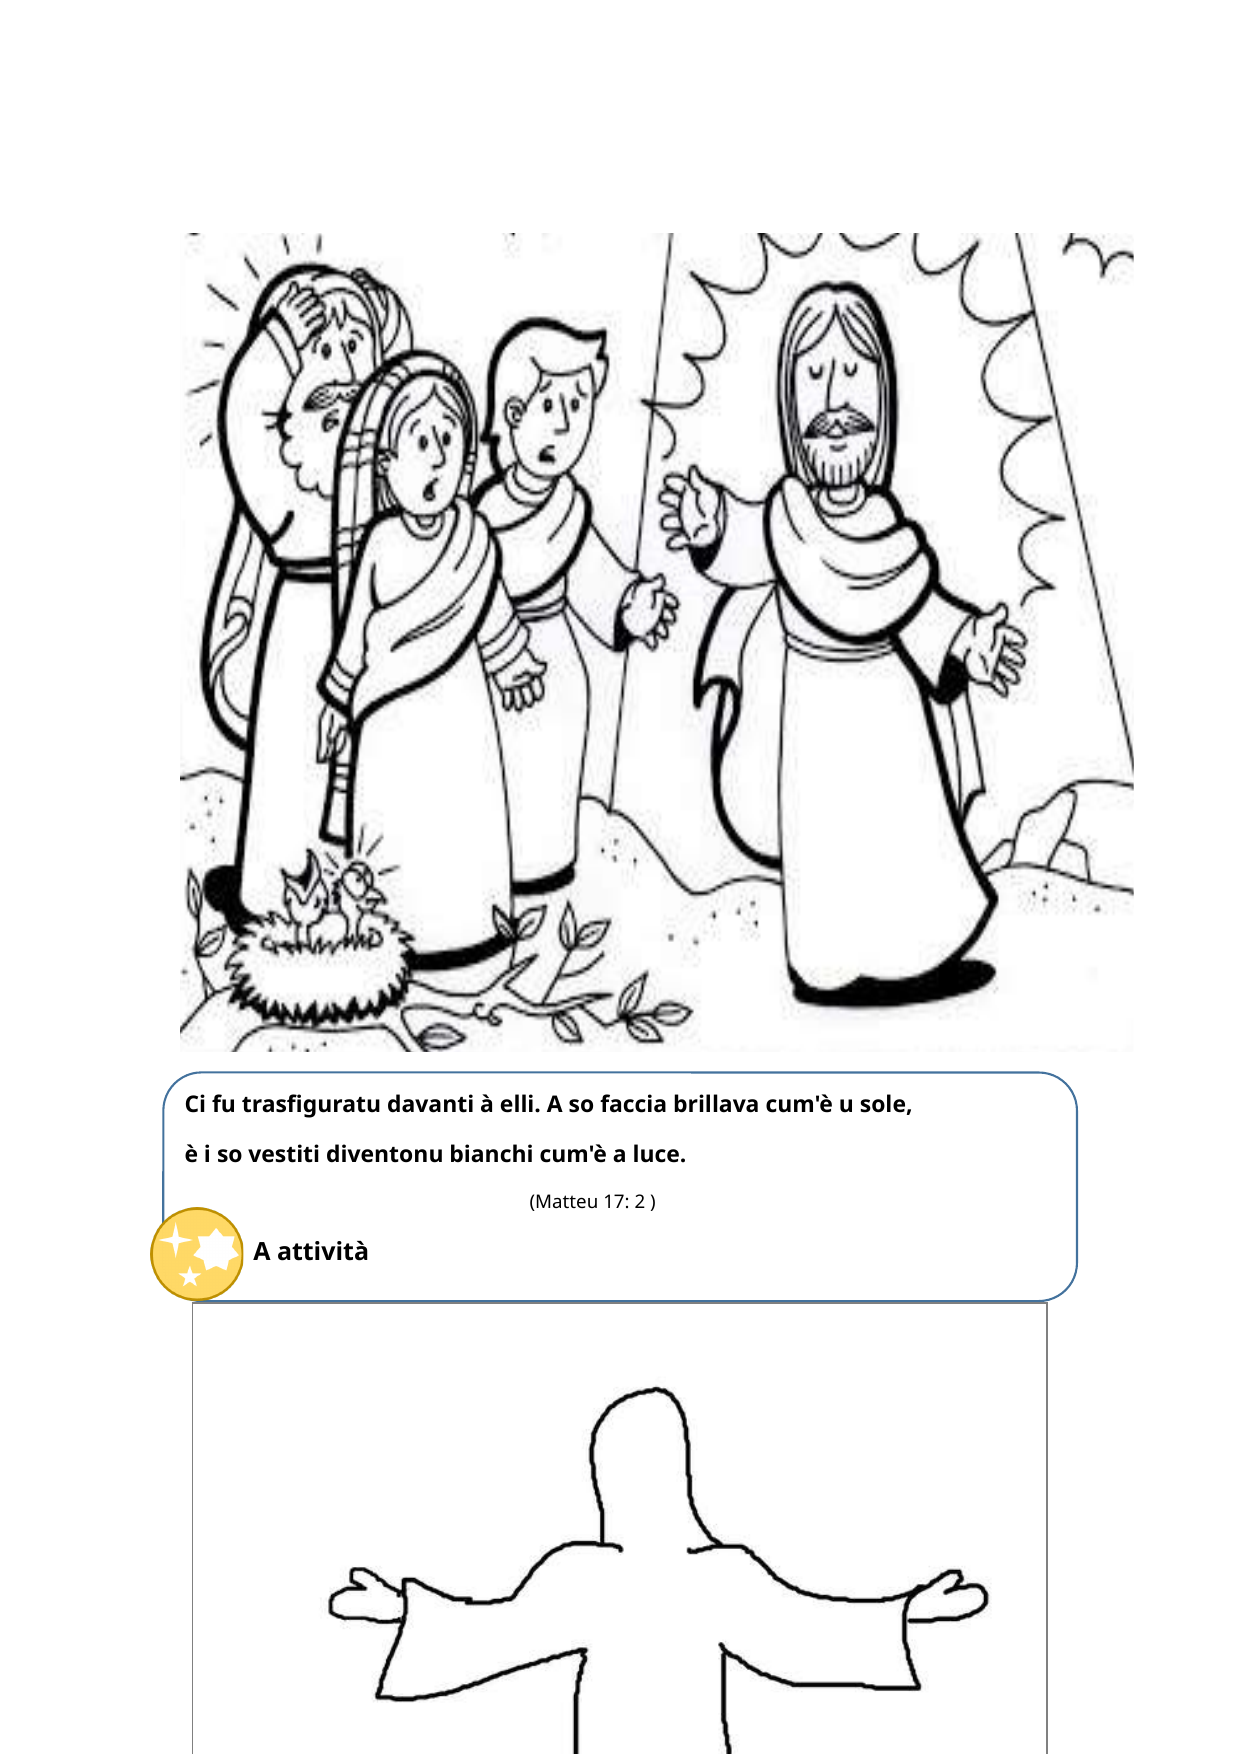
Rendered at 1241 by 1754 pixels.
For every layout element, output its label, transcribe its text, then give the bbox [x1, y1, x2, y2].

picture [150, 1207, 244, 1301]
picture [193, 1304, 1046, 1754]
picture [180, 233, 1134, 1052]
text Ci fu trasfiguratu davanti à elli. A so faccia brillava cum'è u sole, [150, 1088, 1090, 1119]
text è i so vestiti diventonu bianchi cum'è a luce. [150, 1138, 1090, 1169]
text A attività [244, 1233, 1090, 1267]
text (Matteu 17: 2 ) [150, 1188, 1090, 1214]
